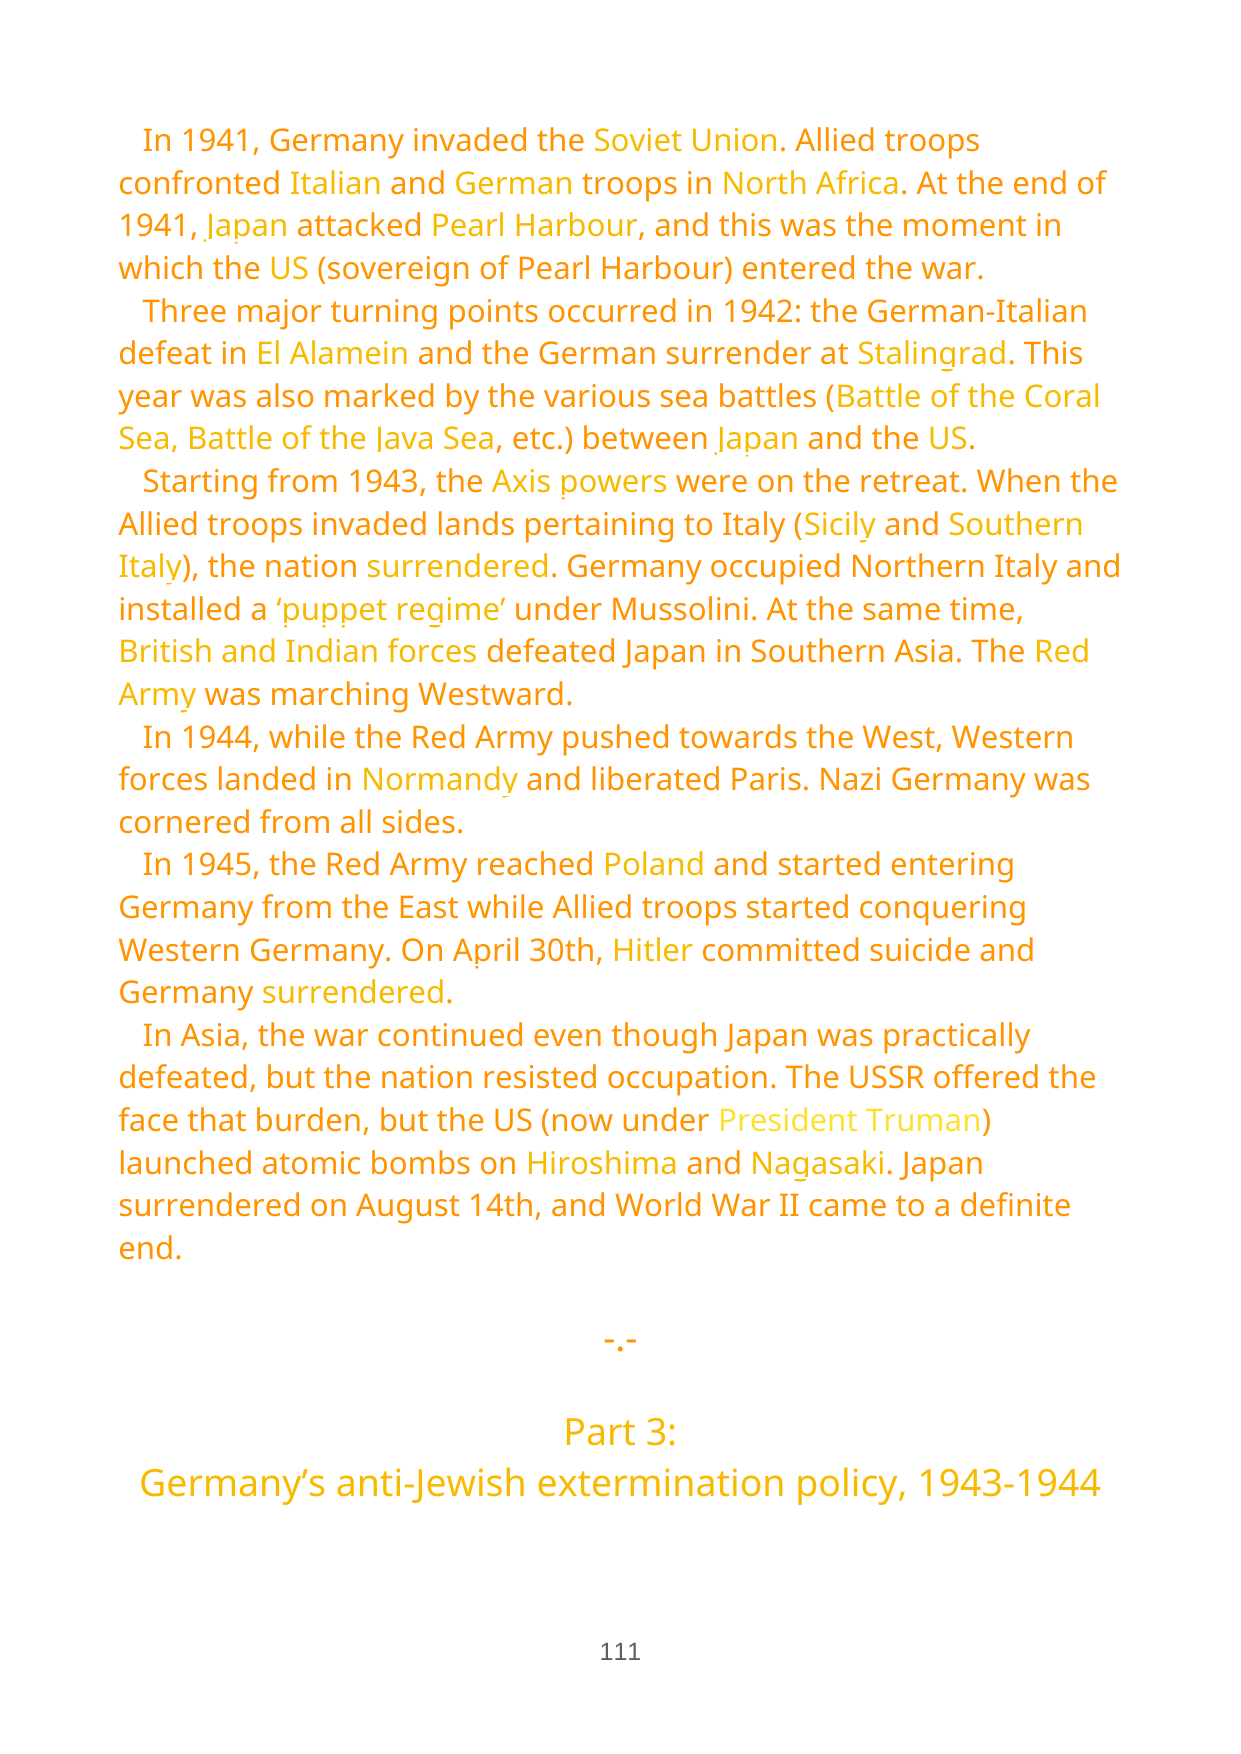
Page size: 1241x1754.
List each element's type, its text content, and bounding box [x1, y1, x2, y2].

text Starting from 1943, the Axis powers were on the retreat. When the Allied troops invaded lands pertaining to Italy (Sicily and Southern Italy), the nation surrendered. Germany occupied Northern Italy and installed a ‘puppet regime’ under Mussolini. At the same time, British and Indian forces defeated Japan in Southern Asia. The Red Army was marching Westward. [118, 459, 1122, 714]
text In 1941, Germany invaded the Soviet Union. Allied troops confronted Italian and German troops in North Africa. At the end of 1941, Japan attacked Pearl Harbour, and this was the moment in which the US (sovereign of Pearl Harbour) entered the war. [118, 118, 1122, 288]
text In 1944, while the Red Army pushed towards the West, Western forces landed in Normandy and liberated Paris. Nazi Germany was cornered from all sides. [118, 714, 1122, 842]
text Germany’s anti-Jewish extermination policy, 1943-1944 [118, 1457, 1122, 1508]
text In 1945, the Red Army reached Poland and started entering Germany from the East while Allied troops started conquering Western Germany. On April 30th, Hitler committed suicide and Germany surrendered. [118, 842, 1122, 1013]
text -.- [118, 1312, 1122, 1363]
text In Asia, the war continued even though Japan was practically defeated, but the nation resisted occupation. The USSR offered the face that burden, but the US (now under President Truman) launched atomic bombs on Hiroshima and Nagasaki. Japan surrendered on August 14th, and World War II came to a definite end. [118, 1013, 1122, 1268]
text Three major turning points occurred in 1942: the German-Italian defeat in El Alamein and the German surrender at Stalingrad. This year was also marked by the various sea battles (Battle of the Coral Sea, Battle of the Java Sea, etc.) between Japan and the US. [118, 288, 1122, 459]
text Part 3: [118, 1406, 1122, 1457]
